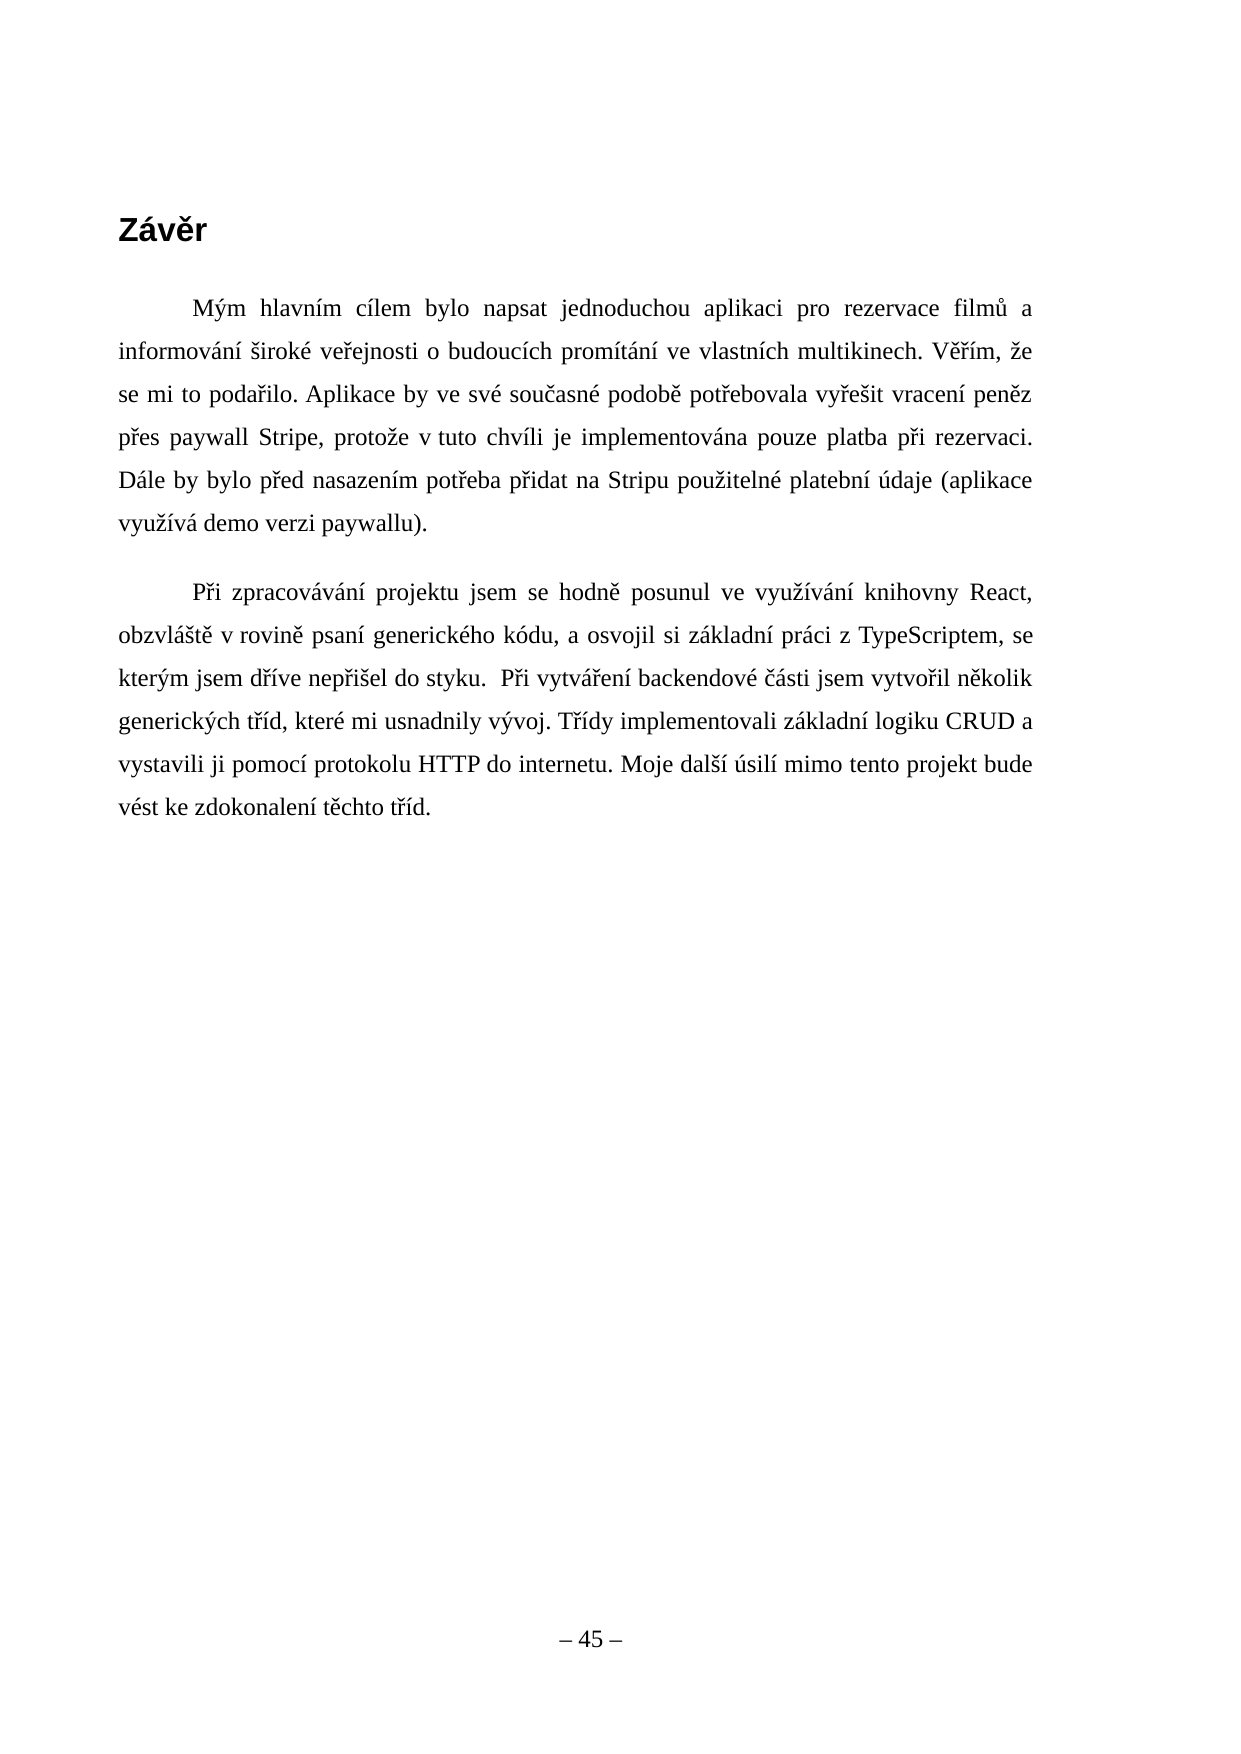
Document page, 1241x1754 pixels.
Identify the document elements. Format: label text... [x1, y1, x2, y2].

text Mým hlavním cílem bylo napsat jednoduchou aplikaci pro rezervace filmů a informování široké veřejnosti o budoucích promítání ve vlastních multikinech. Věřím, že se mi to podařilo. Aplikace by ve své současné podobě potřebovala vyřešit vracení peněz přes paywall Stripe, protože v tuto chvíli je implementována pouze platba při rezervaci. Dále by bylo před nasazením potřeba přidat na Stripu použitelné platební údaje (aplikace využívá demo verzi paywallu). [118, 293, 1033, 537]
text Při zpracovávání projektu jsem se hodně posunul ve využívání knihovny React, obzvláště v rovině psaní generického kódu, a osvojil si základní práci z TypeScriptem, se kterým jsem dříve nepřišel do styku. Při vytváření backendové části jsem vytvořil několik generických tříd, které mi usnadnily vývoj. Třídy implementovali základní logiku CRUD a vystavili ji pomocí protokolu HTTP do internetu. Moje další úsilí mimo tento projekt bude vést ke zdokonalení těchto tříd. [118, 577, 1033, 821]
subtitle Závěr [118, 210, 1033, 249]
